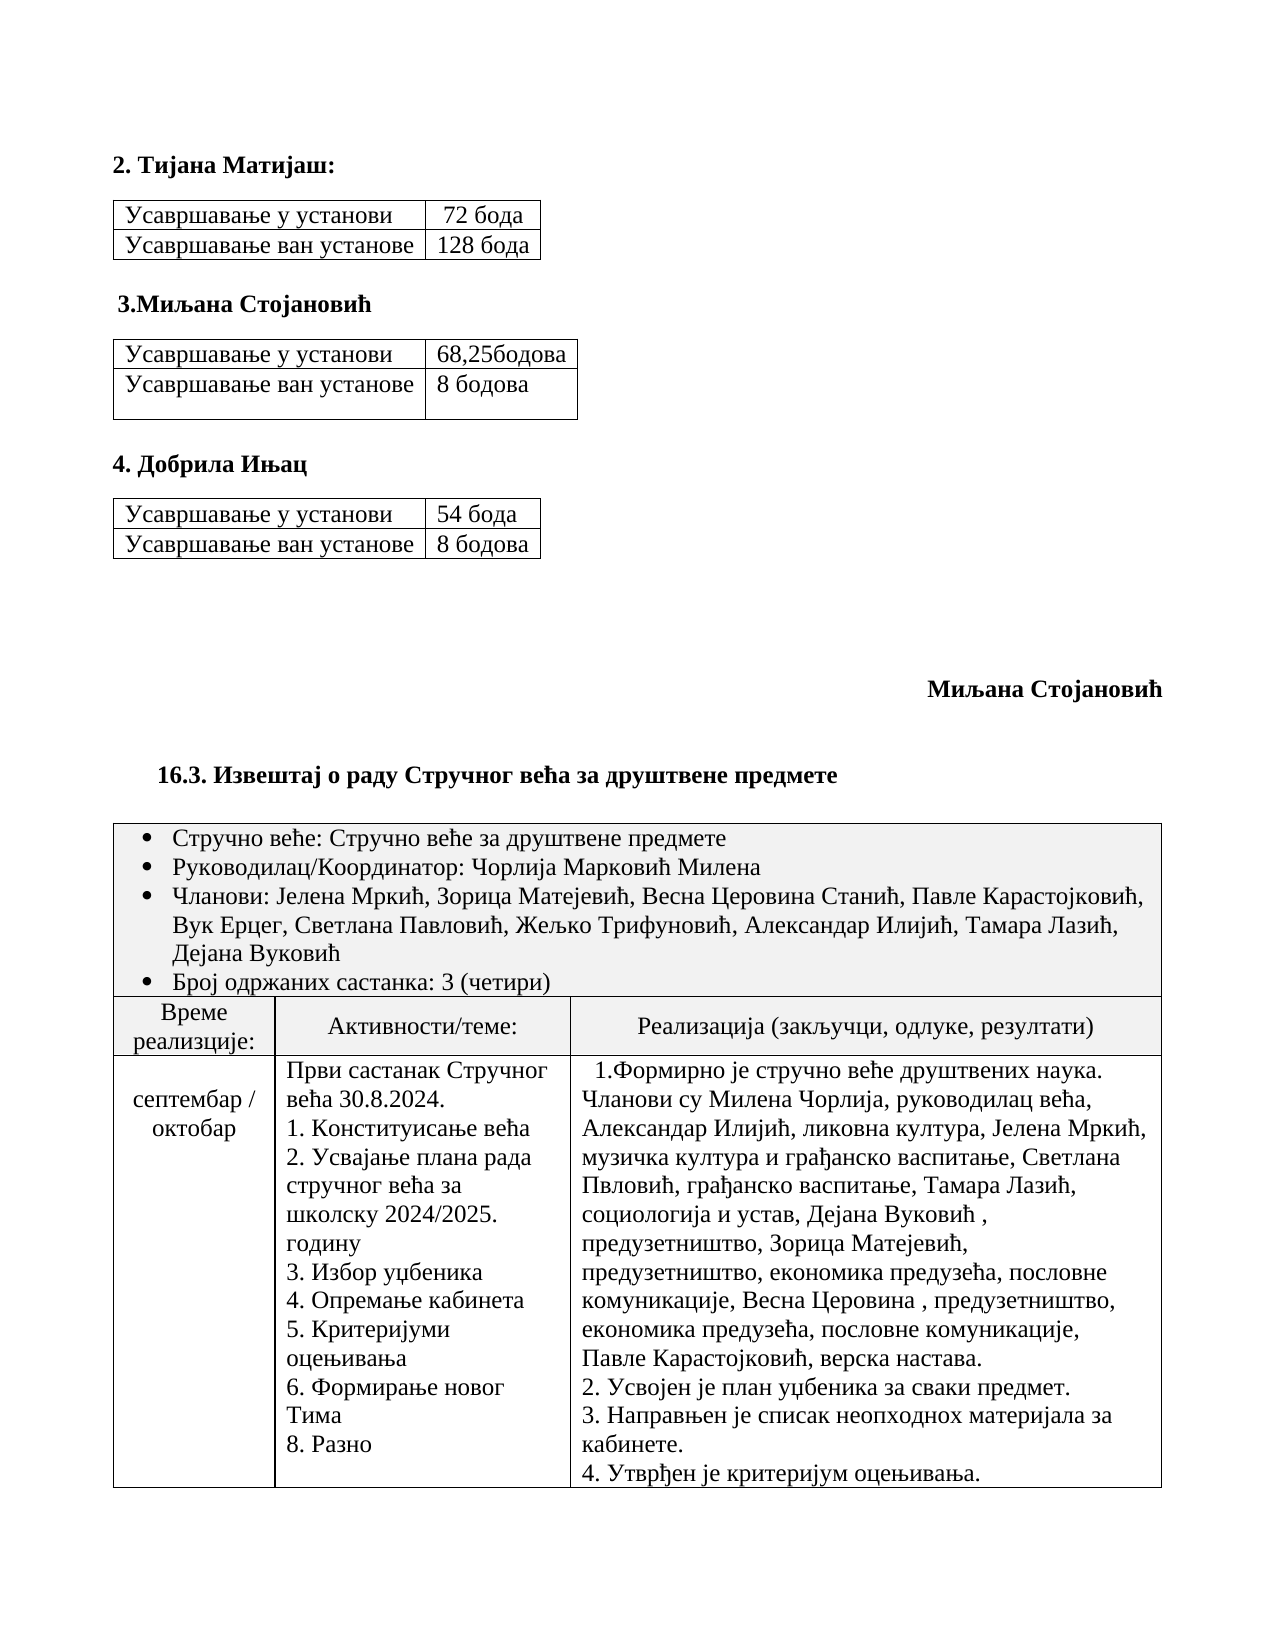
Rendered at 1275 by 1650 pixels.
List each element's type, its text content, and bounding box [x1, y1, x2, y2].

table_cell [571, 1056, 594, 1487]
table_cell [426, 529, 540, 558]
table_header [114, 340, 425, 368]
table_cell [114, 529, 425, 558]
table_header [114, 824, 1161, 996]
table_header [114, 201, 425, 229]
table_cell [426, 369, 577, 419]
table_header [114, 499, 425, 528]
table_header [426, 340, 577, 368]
text 3.Миљана Стојановић [117, 289, 1162, 318]
subtitle Извештај о раду Стручног већа за друштвене предмете [157, 760, 1162, 789]
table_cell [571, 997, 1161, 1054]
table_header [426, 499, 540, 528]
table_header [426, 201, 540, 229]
text Миљана Стојановић [112, 674, 1162, 703]
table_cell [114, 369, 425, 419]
text 4. Добрила Ињац [112, 449, 1162, 477]
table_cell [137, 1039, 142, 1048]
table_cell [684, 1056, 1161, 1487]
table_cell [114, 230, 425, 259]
text 2. Тијана Матијаш: [112, 150, 1162, 179]
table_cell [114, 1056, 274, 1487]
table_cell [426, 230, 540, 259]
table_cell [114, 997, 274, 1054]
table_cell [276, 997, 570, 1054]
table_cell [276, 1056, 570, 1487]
